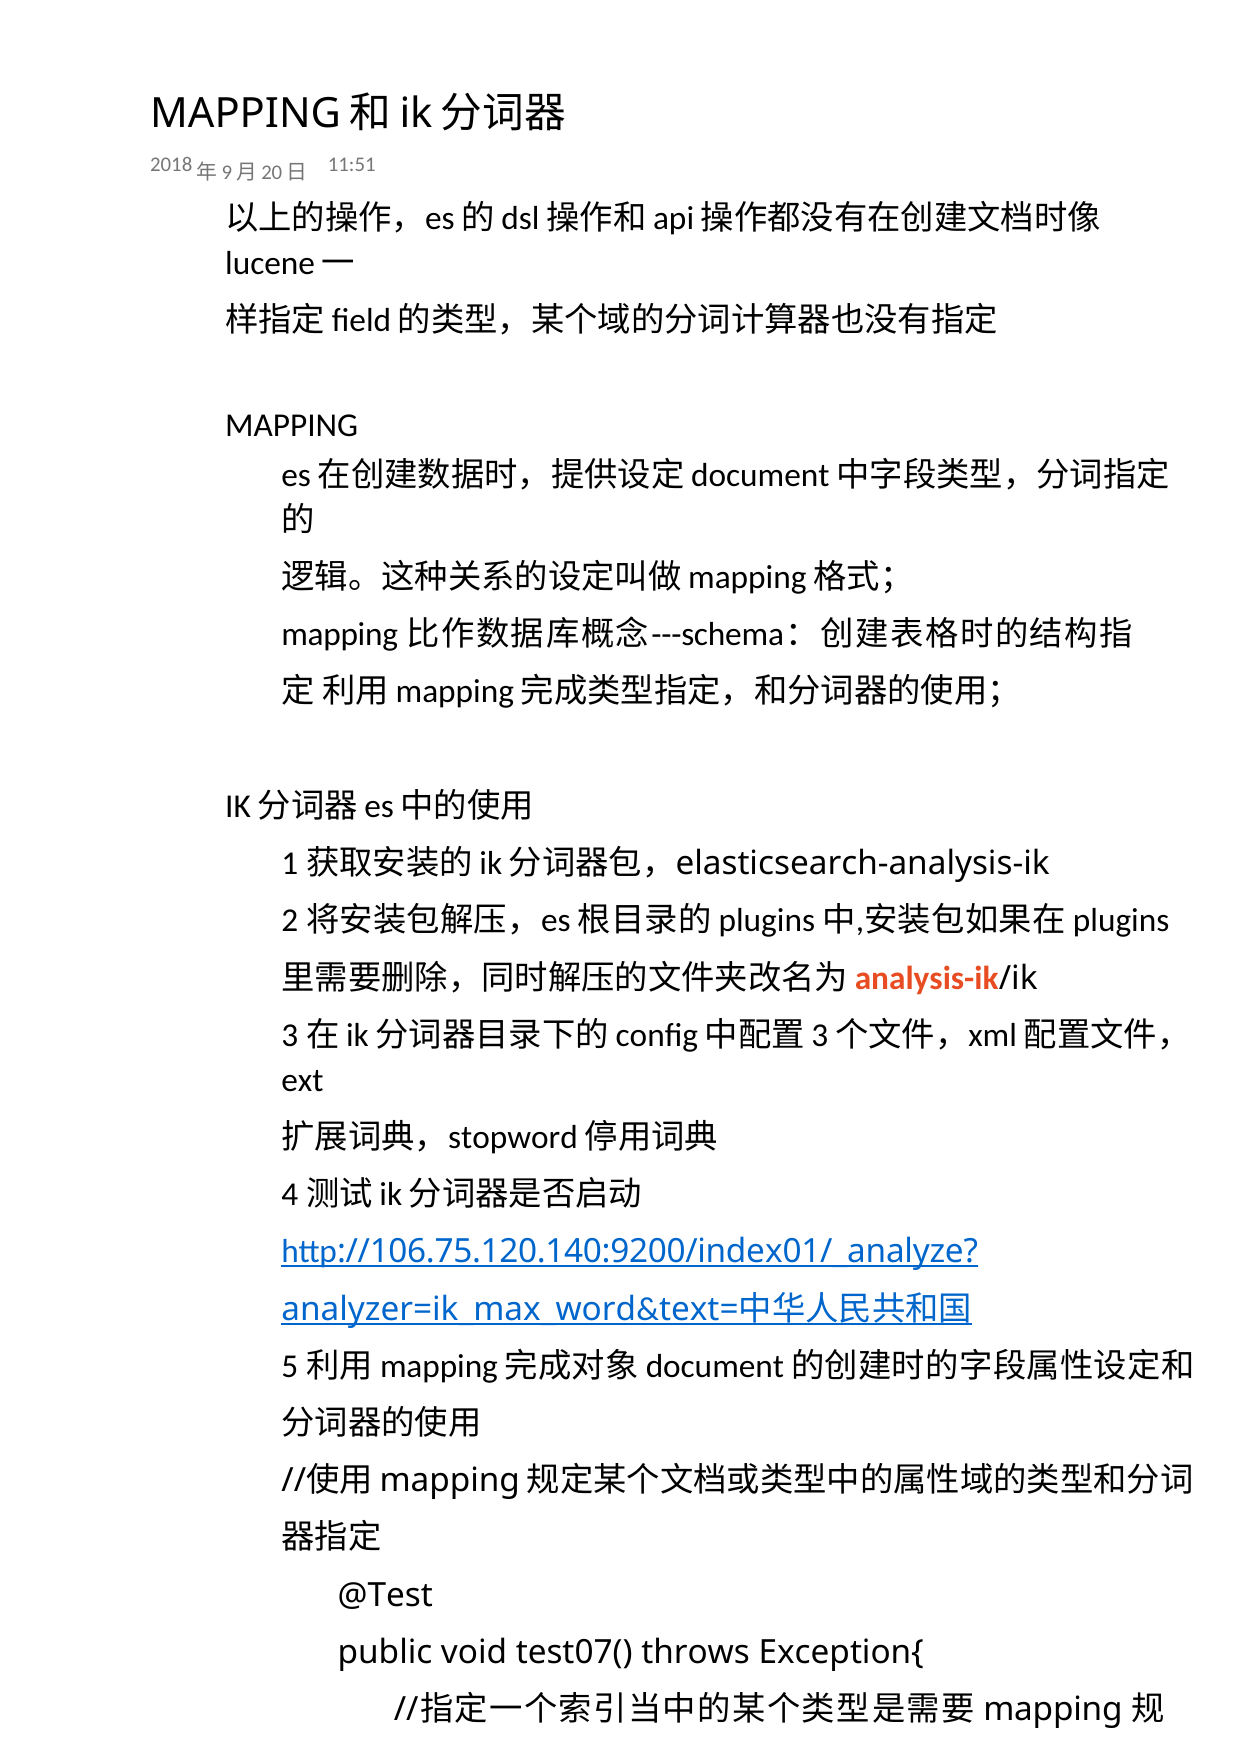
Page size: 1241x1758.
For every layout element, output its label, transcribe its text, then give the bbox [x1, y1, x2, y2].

text http://106.75.120.140:9200/index01/_analyze? analyzer=ik_max_word&text=中华人民共和国 [281, 1217, 1004, 1332]
list 测试ik分词器是否启动 [281, 1170, 1195, 1214]
list 将安装包解压，es根目录的plugins中,安装包如果在plugins里需要删除，同时解压的文件夹改名为analysis-ik/ik [281, 886, 1169, 1001]
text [394, 1675, 1164, 1732]
text MAPPING和ik分词器 [150, 82, 1195, 138]
text mapping比作数据库概念---schema：创建表格时的结构指定 利用mapping完成类型指定，和分词器的使用； [281, 600, 1133, 714]
text @Test [337, 1571, 1195, 1615]
text 样指定field的类型，某个域的分词计算器也没有指定 [225, 296, 1195, 340]
text public void test07() throws Exception{ [337, 1628, 1195, 1672]
text 扩展词典，stopword停用词典 [281, 1113, 1195, 1157]
list 在ik分词器目录下的config中配置3个文件，xml配置文件，ext [281, 1011, 1195, 1100]
list 获取安装的ik分词器包，elasticsearch-analysis-ik [281, 839, 1195, 883]
text 2018年9月20日 11:51 [150, 152, 1195, 186]
text 器指定 [281, 1514, 1195, 1558]
text es在创建数据时，提供设定document中字段类型，分词指定的 [281, 451, 1195, 540]
text MAPPING [225, 404, 1195, 444]
text //使用mapping规定某个文档或类型中的属性域的类型和分词 [281, 1457, 1195, 1501]
list 利用mapping完成对象document的创建时的字段属性设定和分词器的使用 [281, 1332, 1195, 1446]
text 以上的操作，es的dsl操作和api操作都没有在创建文档时像lucene一 [225, 193, 1195, 283]
text 逻辑。这种关系的设定叫做mapping格式； [281, 553, 1195, 598]
text IK分词器es中的使用 [225, 782, 1195, 826]
